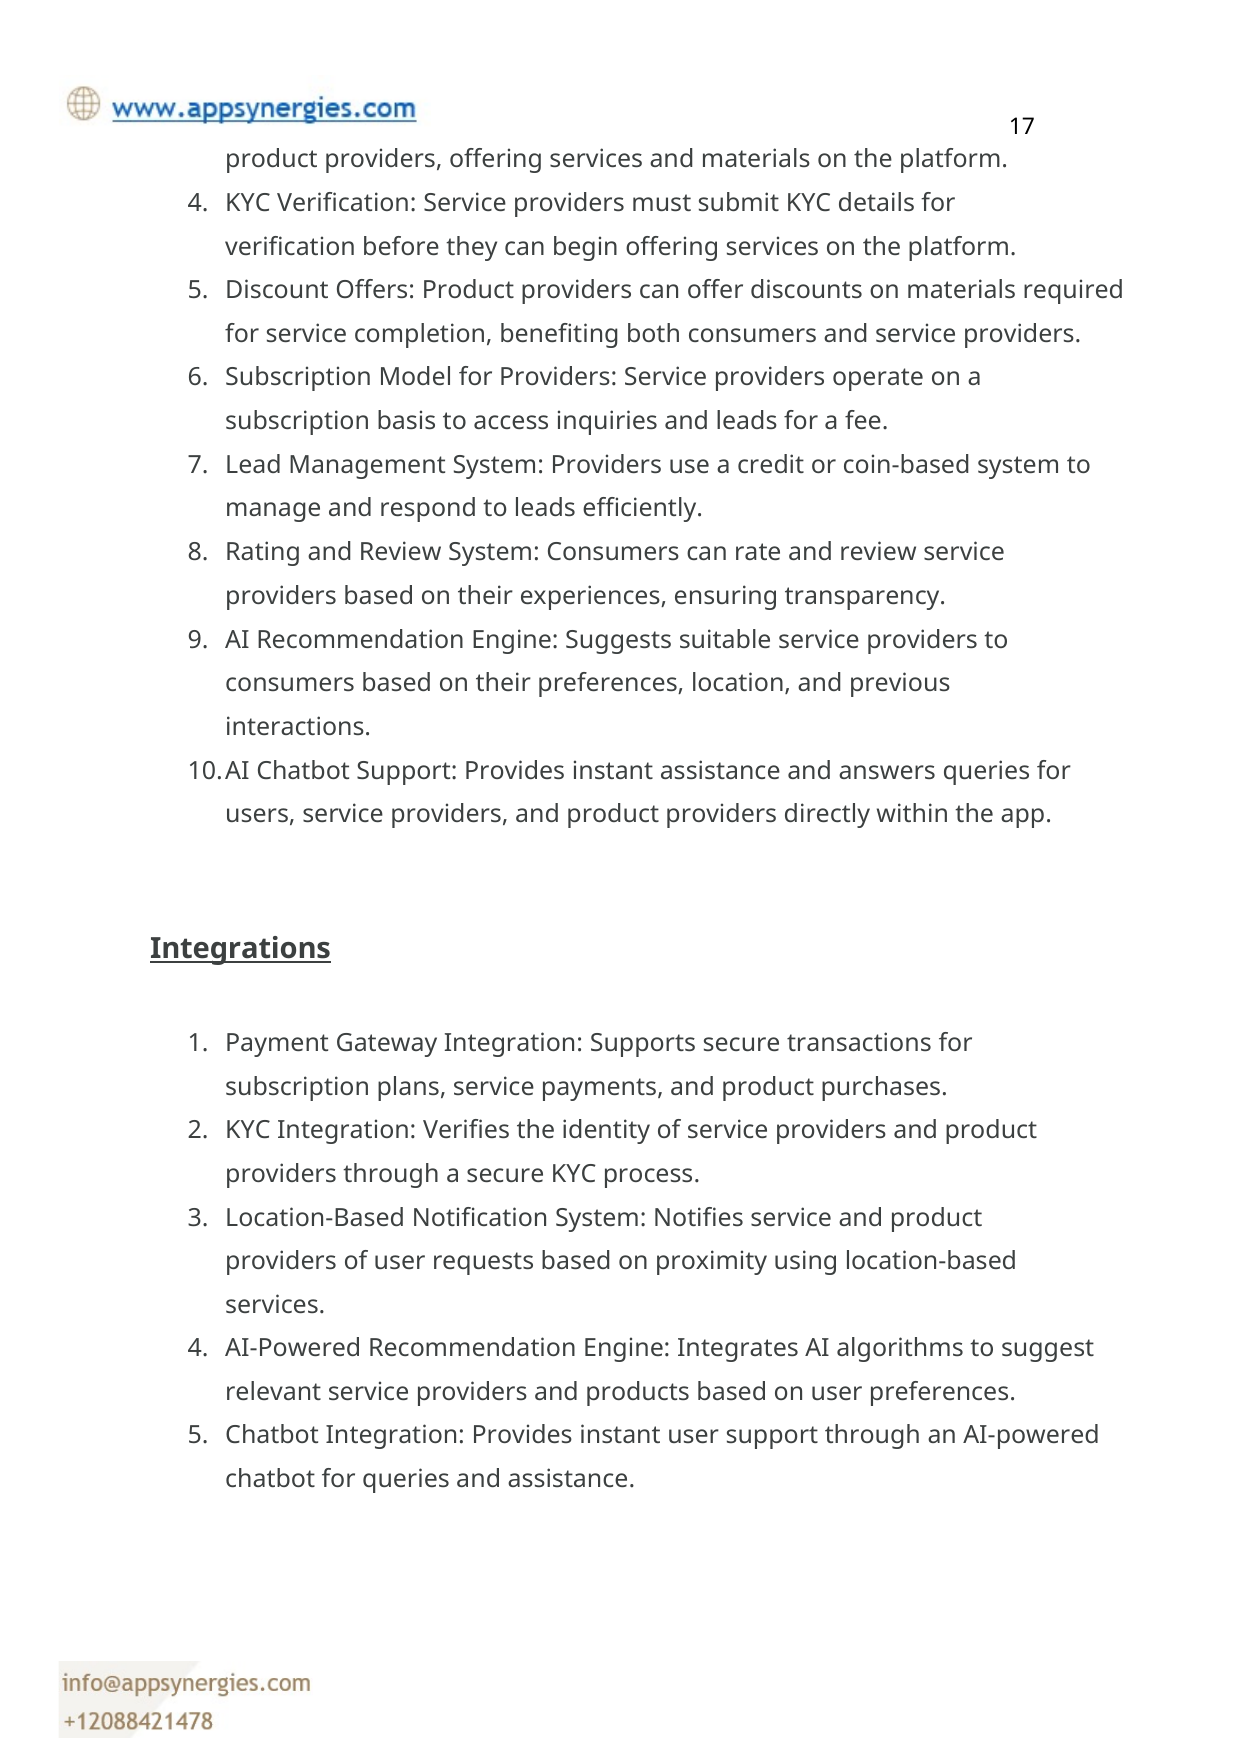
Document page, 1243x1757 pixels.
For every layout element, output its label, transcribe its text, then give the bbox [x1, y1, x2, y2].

text Integrations [150, 927, 1243, 967]
picture [58, 75, 431, 135]
list Lead Management System: Providers use a credit or coin-based system to manage and respond to leads efficiently. [187, 446, 1146, 524]
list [187, 141, 1071, 175]
list Chatbot Integration: Provides instant user support through an AI-powered chatbot for queries and assistance. [187, 1417, 1148, 1494]
list KYC Verification: Service providers must submit KYC details for verification before they can begin offering services on the platform. [187, 185, 1073, 262]
picture [58, 1661, 313, 1738]
list Rating and Review System: Consumers can rate and review service providers based on their experiences, ensuring transparency. [187, 534, 1086, 612]
list Location-Based Notification System: Notifies service and product providers of user requests based on proximity using location-based services. [187, 1199, 1097, 1320]
list AI Recommendation Engine: Suggests suitable service providers to consumers based on their preferences, location, and previous interactions. [187, 621, 1093, 743]
list AI-Powered Recommendation Engine: Integrates AI algorithms to suggest relevant service providers and products based on user preferences. [187, 1330, 1144, 1407]
list KYC Integration: Verifies the identity of service providers and product providers through a secure KYC process. [187, 1112, 1126, 1190]
list Payment Gateway Integration: Supports secure transactions for subscription plans, service payments, and product purchases. [187, 1025, 1082, 1103]
list Discount Offers: Product providers can offer discounts on materials required for service completion, benefiting both consumers and service providers. [187, 272, 1125, 349]
list Subscription Model for Providers: Service providers operate on a subscription basis to access inquiries and leads for a fee. [187, 359, 1091, 436]
list AI Chatbot Support: Provides instant assistance and answers queries for users, service providers, and product providers directly within the app. [187, 752, 1104, 830]
